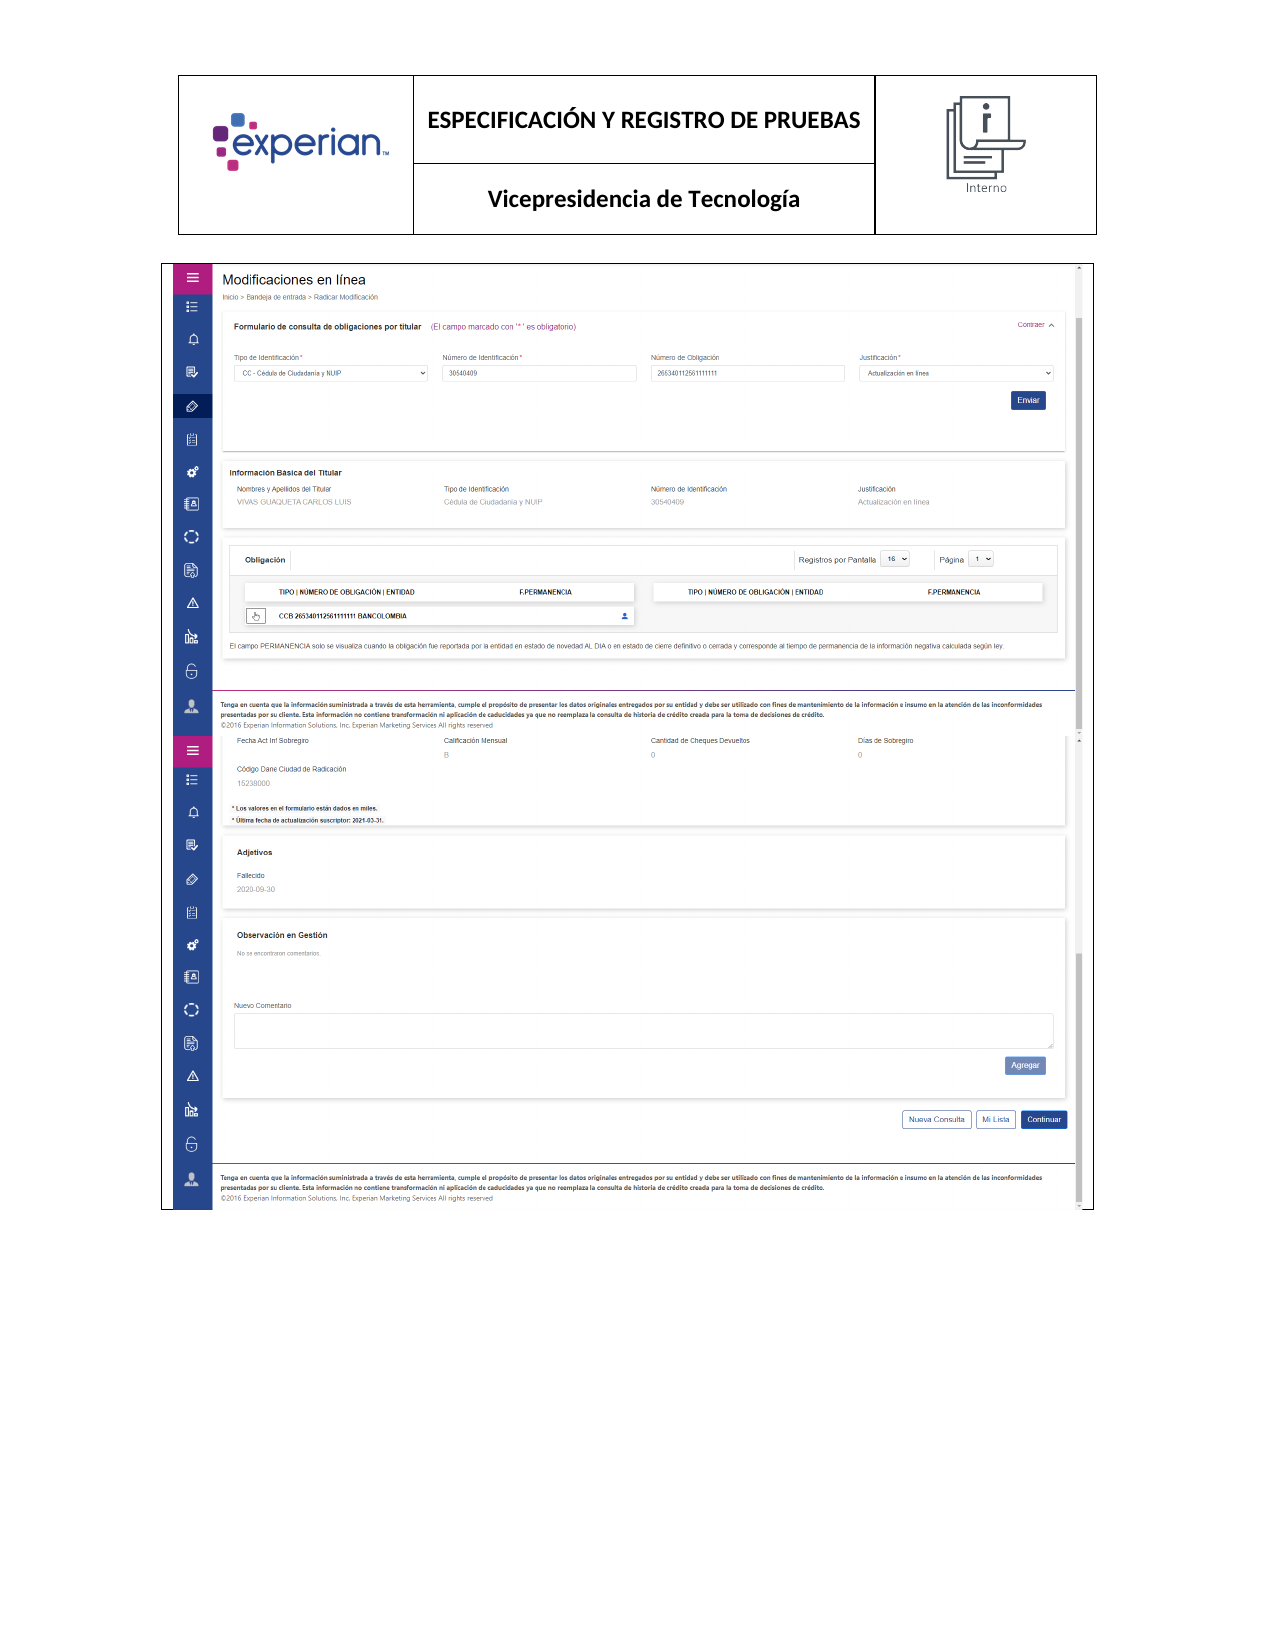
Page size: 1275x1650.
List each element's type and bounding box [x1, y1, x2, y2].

picture [946, 91, 1026, 193]
picture [173, 264, 1083, 1210]
table_cell [162, 264, 173, 1209]
table_cell [1083, 264, 1093, 1209]
picture [191, 91, 401, 192]
